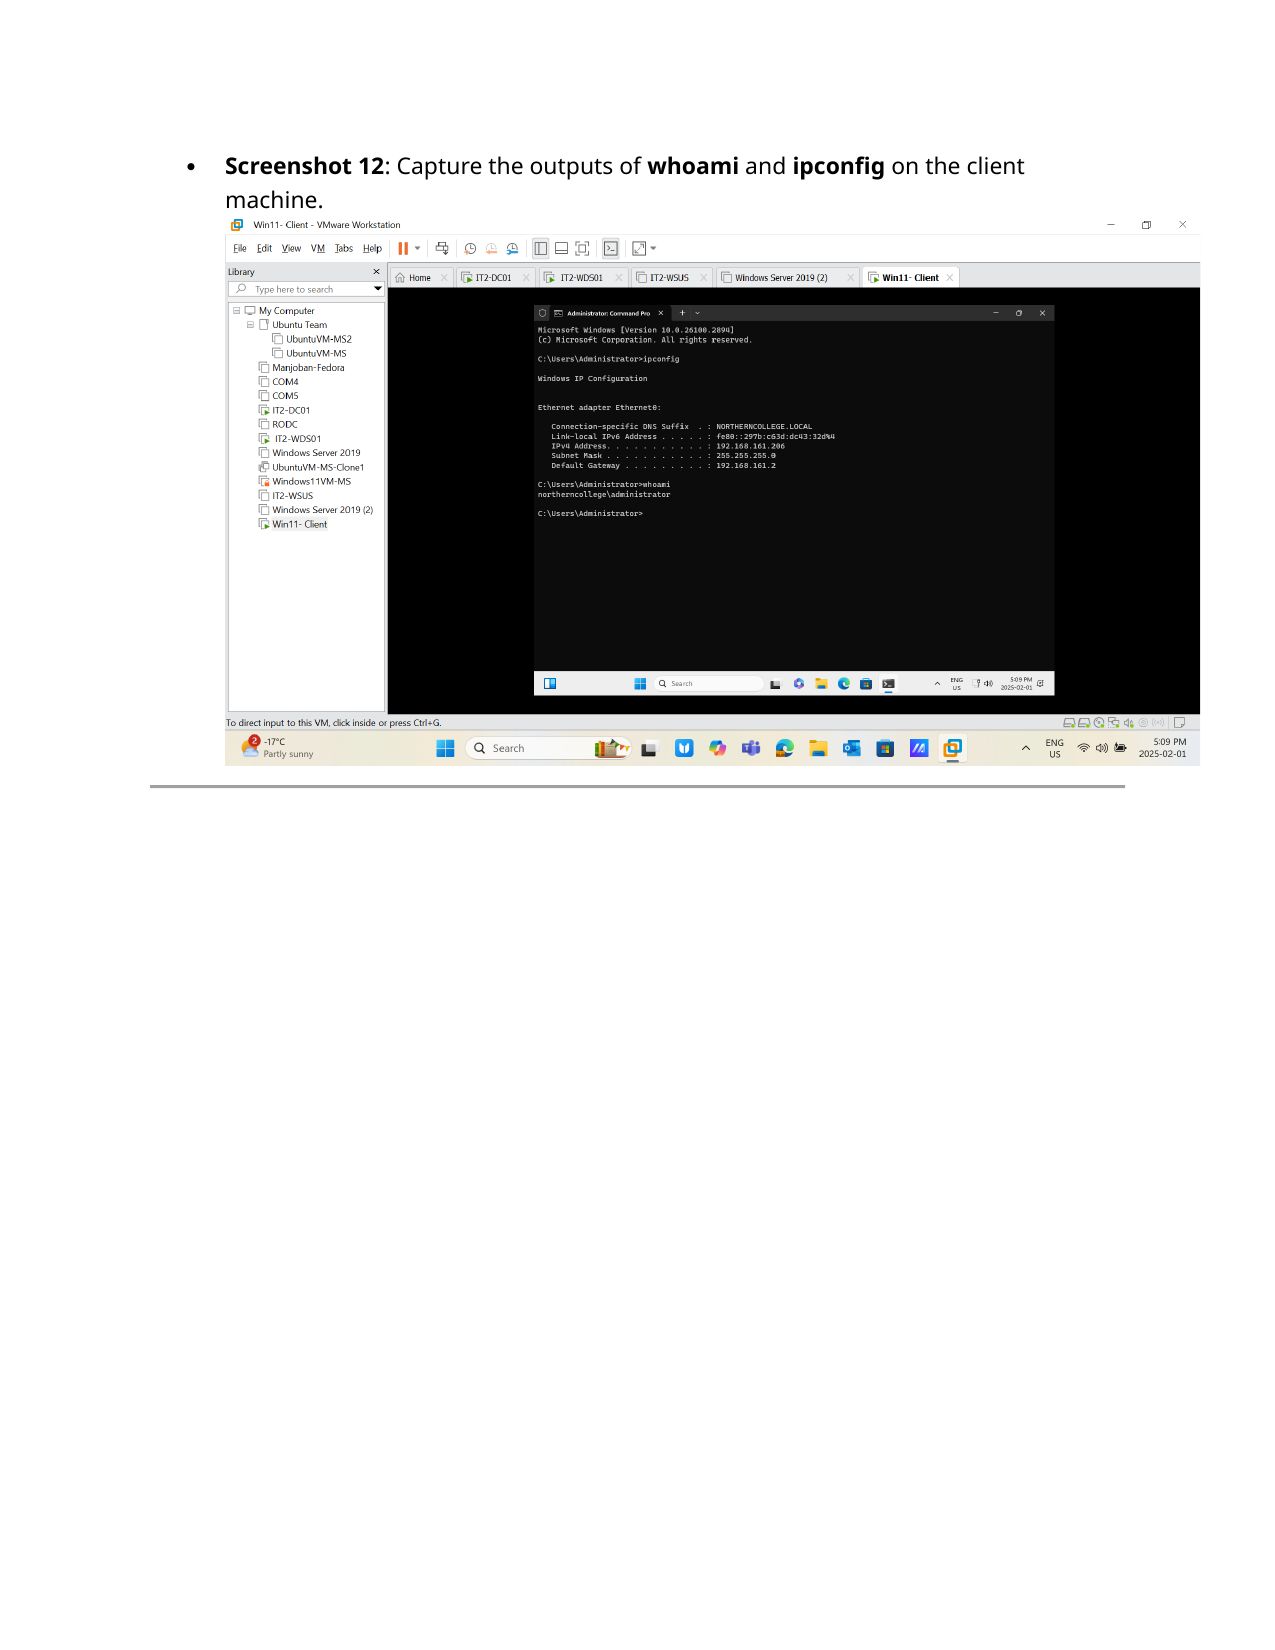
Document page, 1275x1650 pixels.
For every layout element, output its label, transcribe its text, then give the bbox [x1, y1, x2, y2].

picture [225, 217, 1200, 766]
